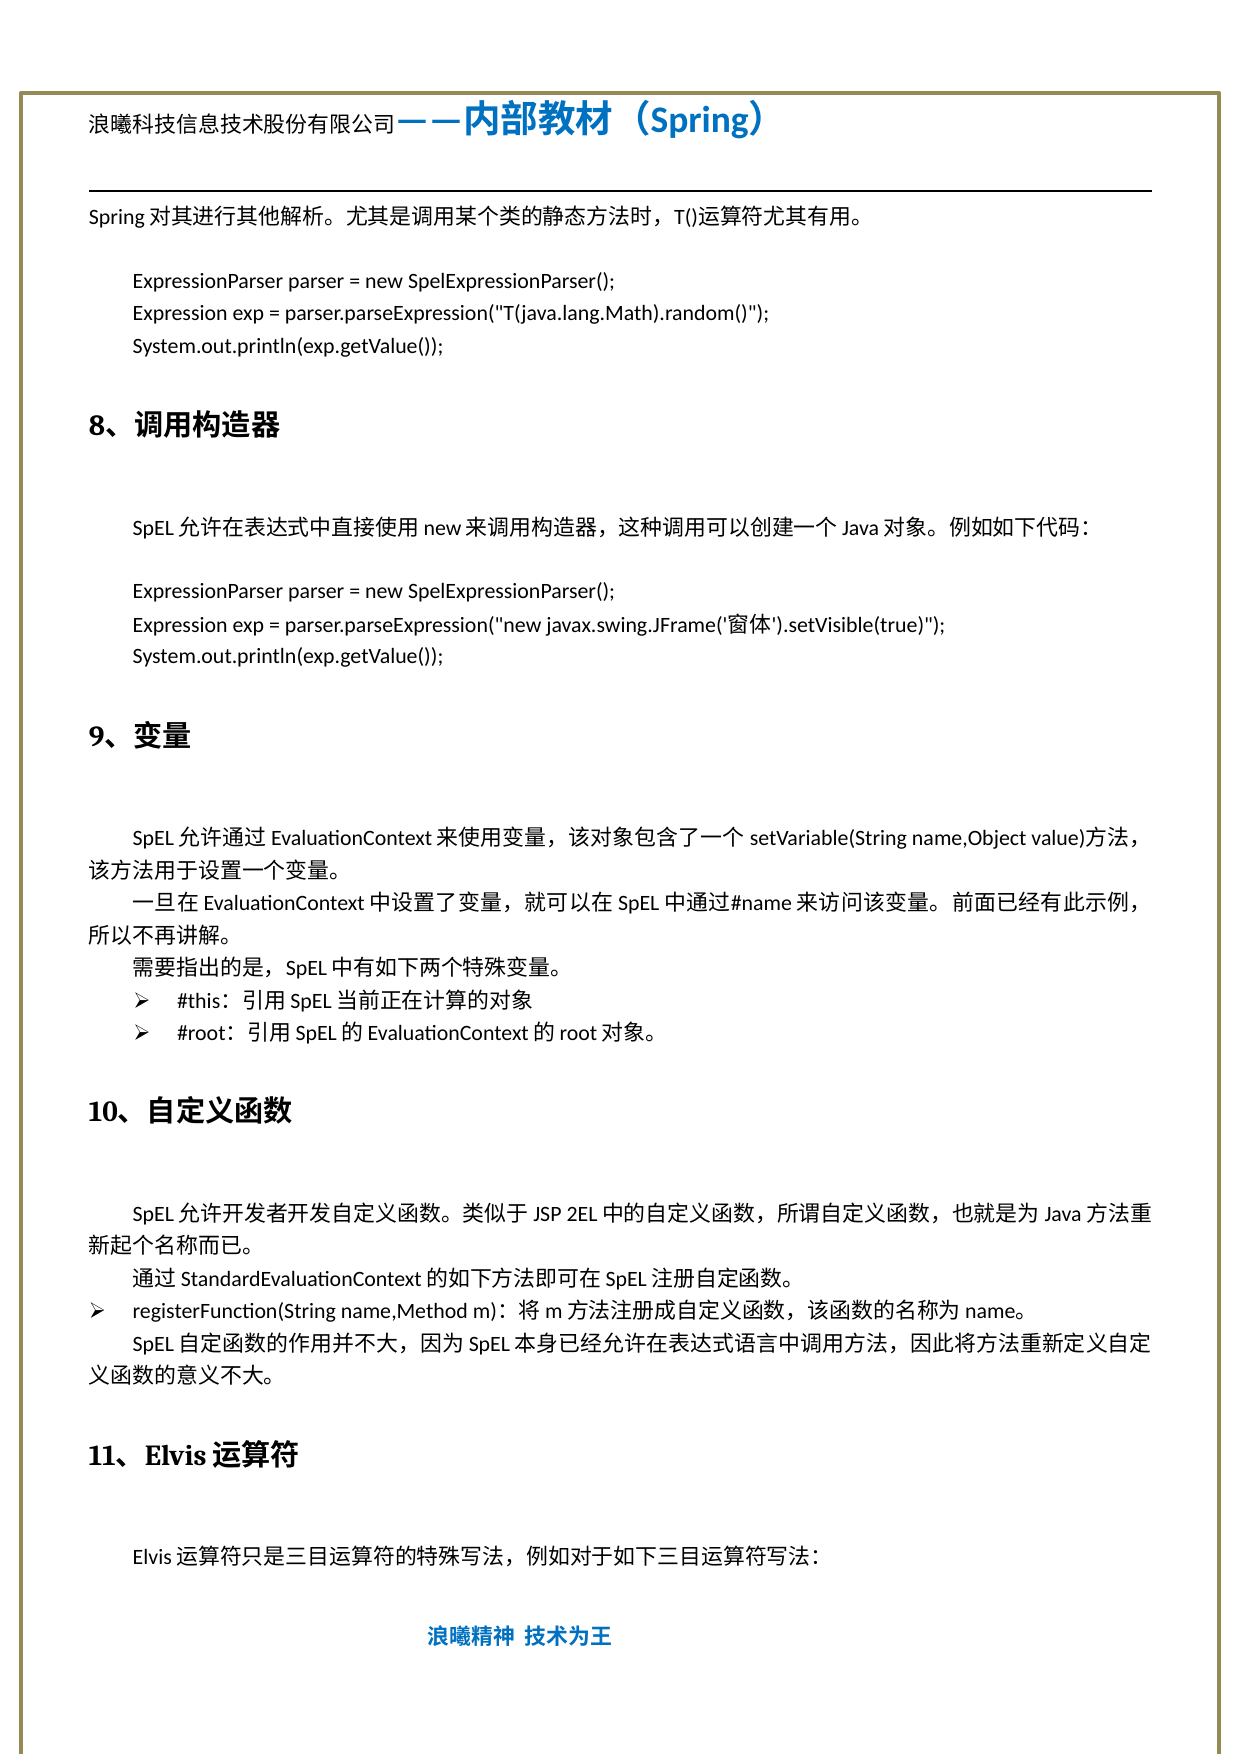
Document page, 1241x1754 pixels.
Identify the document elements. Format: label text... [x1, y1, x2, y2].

text ExpressionParser parser = new SpelExpressionParser(); [89, 574, 1152, 607]
text SpEL允许在表达式中直接使用new来调用构造器，这种调用可以创建一个Java对象。例如如下代码： [89, 509, 1152, 542]
subtitle 10、自定义函数 [89, 1077, 1152, 1142]
text Expression exp = parser.parseExpression("T(java.lang.Math).random()"); [89, 296, 1152, 329]
text SpEL自定函数的作用并不大，因为SpEL本身已经允许在表达式语言中调用方法，因此将方法重新定义自定义函数的意义不大。 [89, 1326, 1152, 1391]
text ExpressionParser parser = new SpelExpressionParser(); [89, 264, 1152, 296]
text 一旦在EvaluationContext中设置了变量，就可以在SpEL中通过#name来访问该变量。前面已经有此示例，所以不再讲解。 [89, 885, 1152, 950]
text 通过StandardEvaluationContext的如下方法即可在SpEL注册自定函数。 [89, 1261, 1152, 1293]
list registerFunction(String name,Method m)：将m方法注册成自定义函数，该函数的名称为name。 [89, 1293, 1152, 1326]
subtitle 8、调用构造器 [89, 391, 1152, 456]
text Expression exp = parser.parseExpression("new javax.swing.JFrame('窗体').setVisible(true)"); [89, 607, 1152, 639]
subtitle 9、变量 [89, 701, 1152, 766]
text SpEL允许通过EvaluationContext来使用变量，该对象包含了一个setVariable(String name,Object value)方法，该方法用于设置一个变量。 [89, 820, 1152, 885]
list #this：引用SpEL当前正在计算的对象 [133, 982, 1152, 1015]
text Elvis运算符只是三目运算符的特殊写法，例如对于如下三目运算符写法： [89, 1538, 1152, 1571]
list #root：引用SpEL的EvaluationContext的root对象。 [133, 1015, 1152, 1047]
text 需要指出的是，SpEL中有如下两个特殊变量。 [89, 950, 1152, 982]
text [89, 199, 1152, 231]
text SpEL允许开发者开发自定义函数。类似于JSP 2EL中的自定义函数，所谓自定义函数，也就是为Java方法重新起个名称而已。 [89, 1196, 1152, 1261]
subtitle 11、Elvis运算符 [89, 1420, 1152, 1485]
text System.out.println(exp.getValue()); [89, 329, 1152, 361]
text System.out.println(exp.getValue()); [89, 639, 1152, 672]
